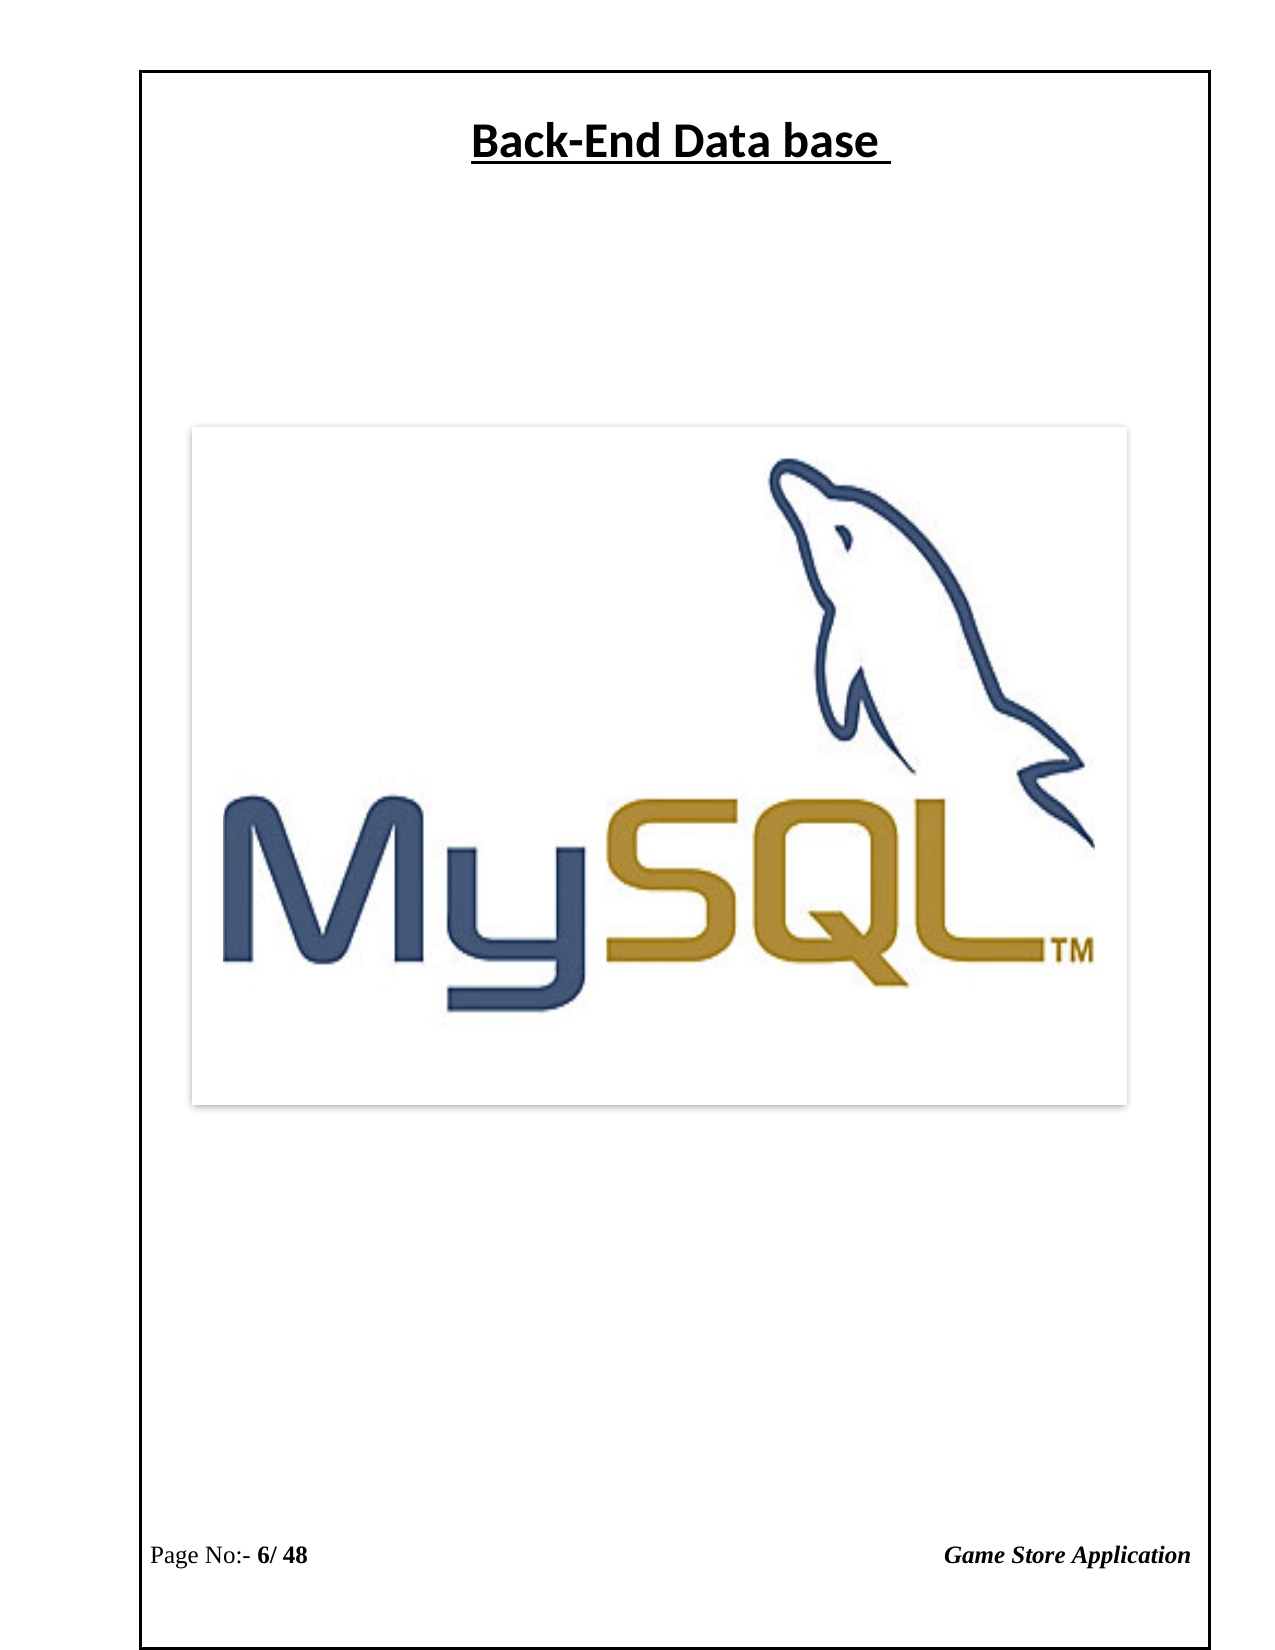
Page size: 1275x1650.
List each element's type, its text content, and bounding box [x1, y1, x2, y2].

picture [223, 458, 1095, 1073]
text Back-End Data base [150, 109, 1200, 170]
